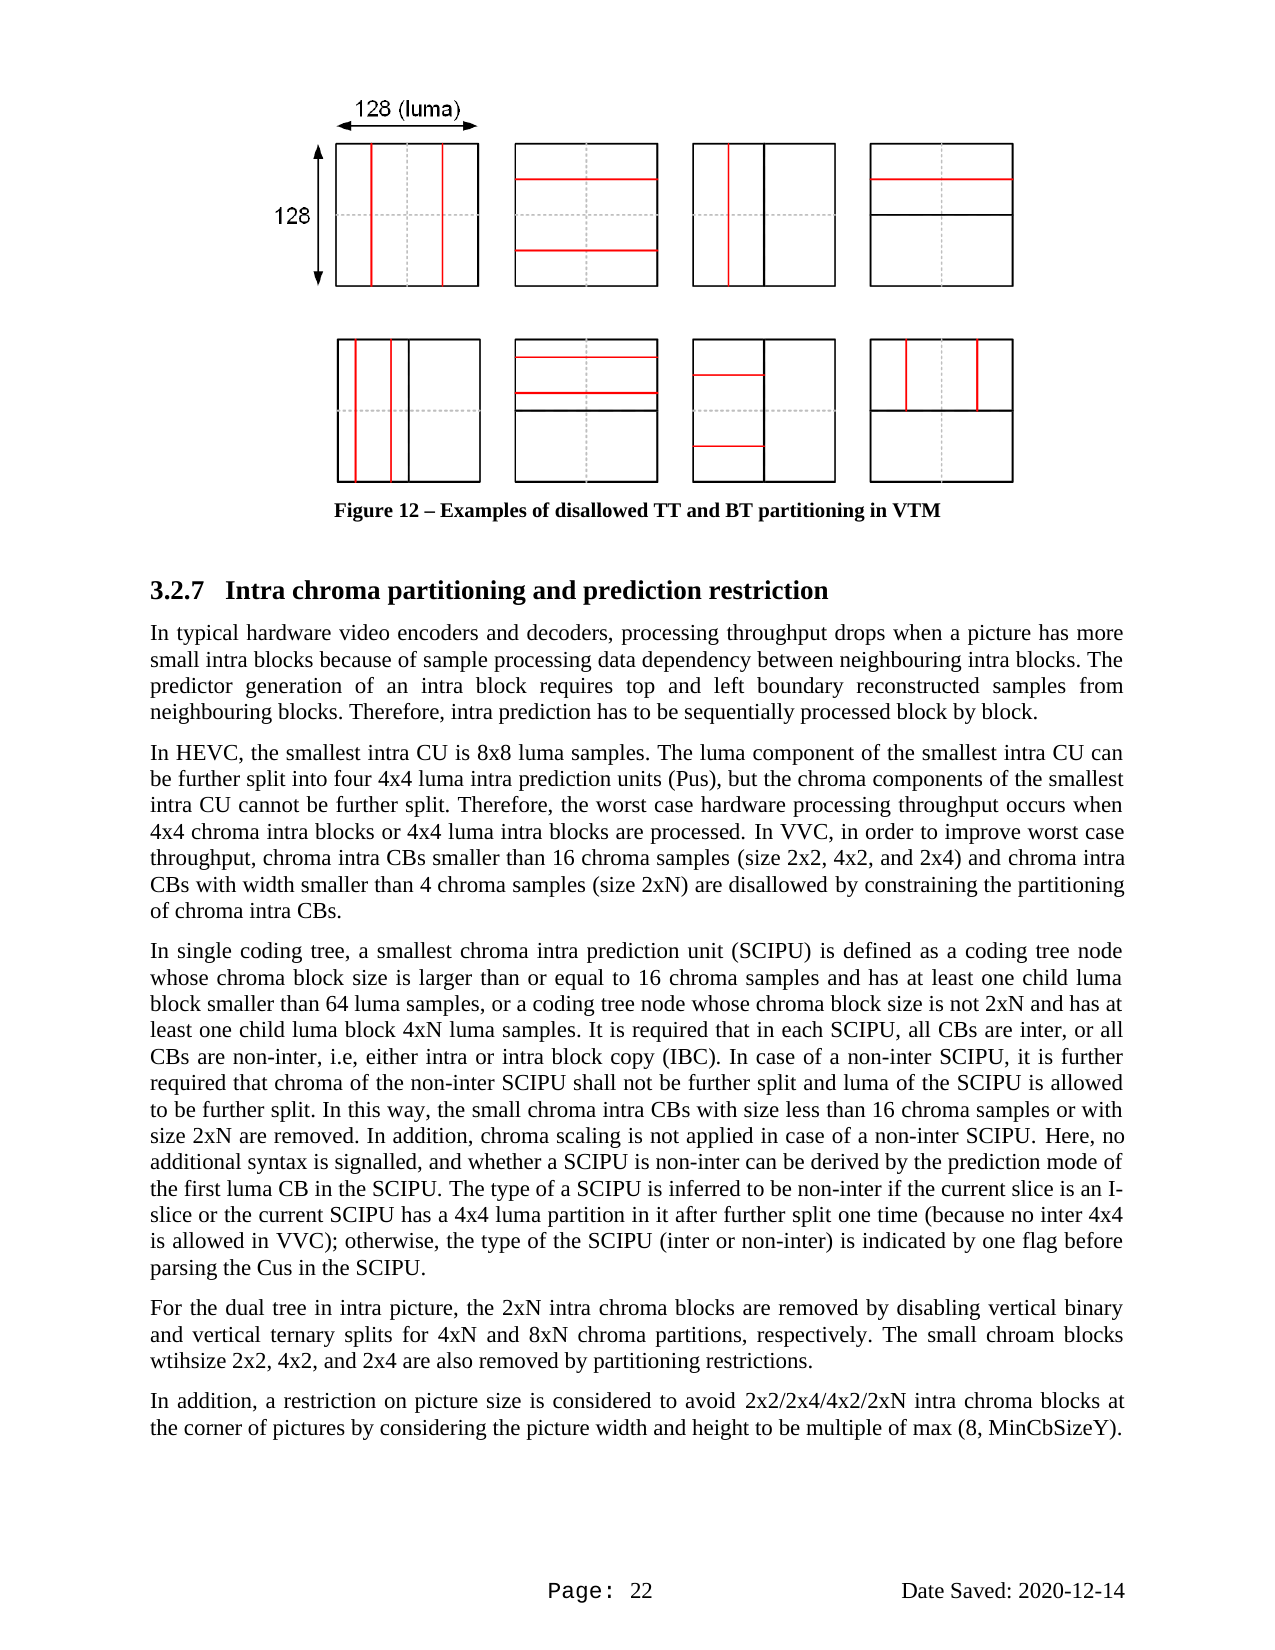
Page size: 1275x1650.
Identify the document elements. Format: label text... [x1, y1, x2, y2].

text For the dual tree in intra picture, the 2xN intra chroma blocks are removed by disabling vertical binary and vertical ternary splits for 4xN and 8xN chroma partitions, respectively. The small chroam blocks wtihsize 2x2, 4x2, and 2x4 are also removed by partitioning restrictions. [150, 1294, 1125, 1373]
text In addition, a restriction on picture size is considered to avoid 2x2/2x4/4x2/2xN intra chroma blocks at the corner of pictures by considering the picture width and height to be multiple of max (8, MinCbSizeY). [150, 1387, 1125, 1440]
text In typical hardware video encoders and decoders, processing throughput drops when a picture has more small intra blocks because of sample processing data dependency between neighbouring intra blocks. The predictor generation of an intra block requires top and left boundary reconstructed samples from neighbouring blocks. Therefore, intra prediction has to be sequentially processed block by block. [150, 619, 1125, 725]
text In single coding tree, a smallest chroma intra prediction unit (SCIPU) is defined as a coding tree node whose chroma block size is larger than or equal to 16 chroma samples and has at least one child luma block smaller than 64 luma samples, or a coding tree node whose chroma block size is not 2xN and has at least one child luma block 4xN luma samples. It is required that in each SCIPU, all CBs are inter, or all CBs are non-inter, i.e, either intra or intra block copy (IBC). In case of a non-inter SCIPU, it is further required that chroma of the non-inter SCIPU shall not be further split and luma of the SCIPU is allowed to be further split. In this way, the small chroma intra CBs with size less than 16 chroma samples or with size 2xN are removed. In addition, chroma scaling is not applied in case of a non-inter SCIPU. Here, no additional syntax is signalled, and whether a SCIPU is non-inter can be derived by the prediction mode of the first luma CB in the SCIPU. The type of a SCIPU is inferred to be non-inter if the current slice is an I-slice or the current SCIPU has a 4x4 luma partition in it after further split one time (because no inter 4x4 is allowed in VVC); otherwise, the type of the SCIPU (inter or non-inter) is indicated by one flag before parsing the Cus in the SCIPU. [150, 937, 1125, 1280]
subtitle Intra chroma partitioning and prediction restriction [150, 574, 1125, 605]
text In HEVC, the smallest intra CU is 8x8 luma samples. The luma component of the smallest intra CU can be further split into four 4x4 luma intra prediction units (Pus), but the chroma components of the smallest intra CU cannot be further split. Therefore, the worst case hardware processing throughput occurs when 4x4 chroma intra blocks or 4x4 luma intra blocks are processed. In VVC, in order to improve worst case throughput, chroma intra CBs smaller than 16 chroma samples (size 2x2, 4x2, and 2x4) and chroma intra CBs with width smaller than 4 chroma samples (size 2xN) are disallowed by constraining the partitioning of chroma intra CBs. [150, 739, 1125, 923]
text Figure 12 – Examples of disallowed TT and BT partitioning in VTM [150, 497, 1125, 522]
